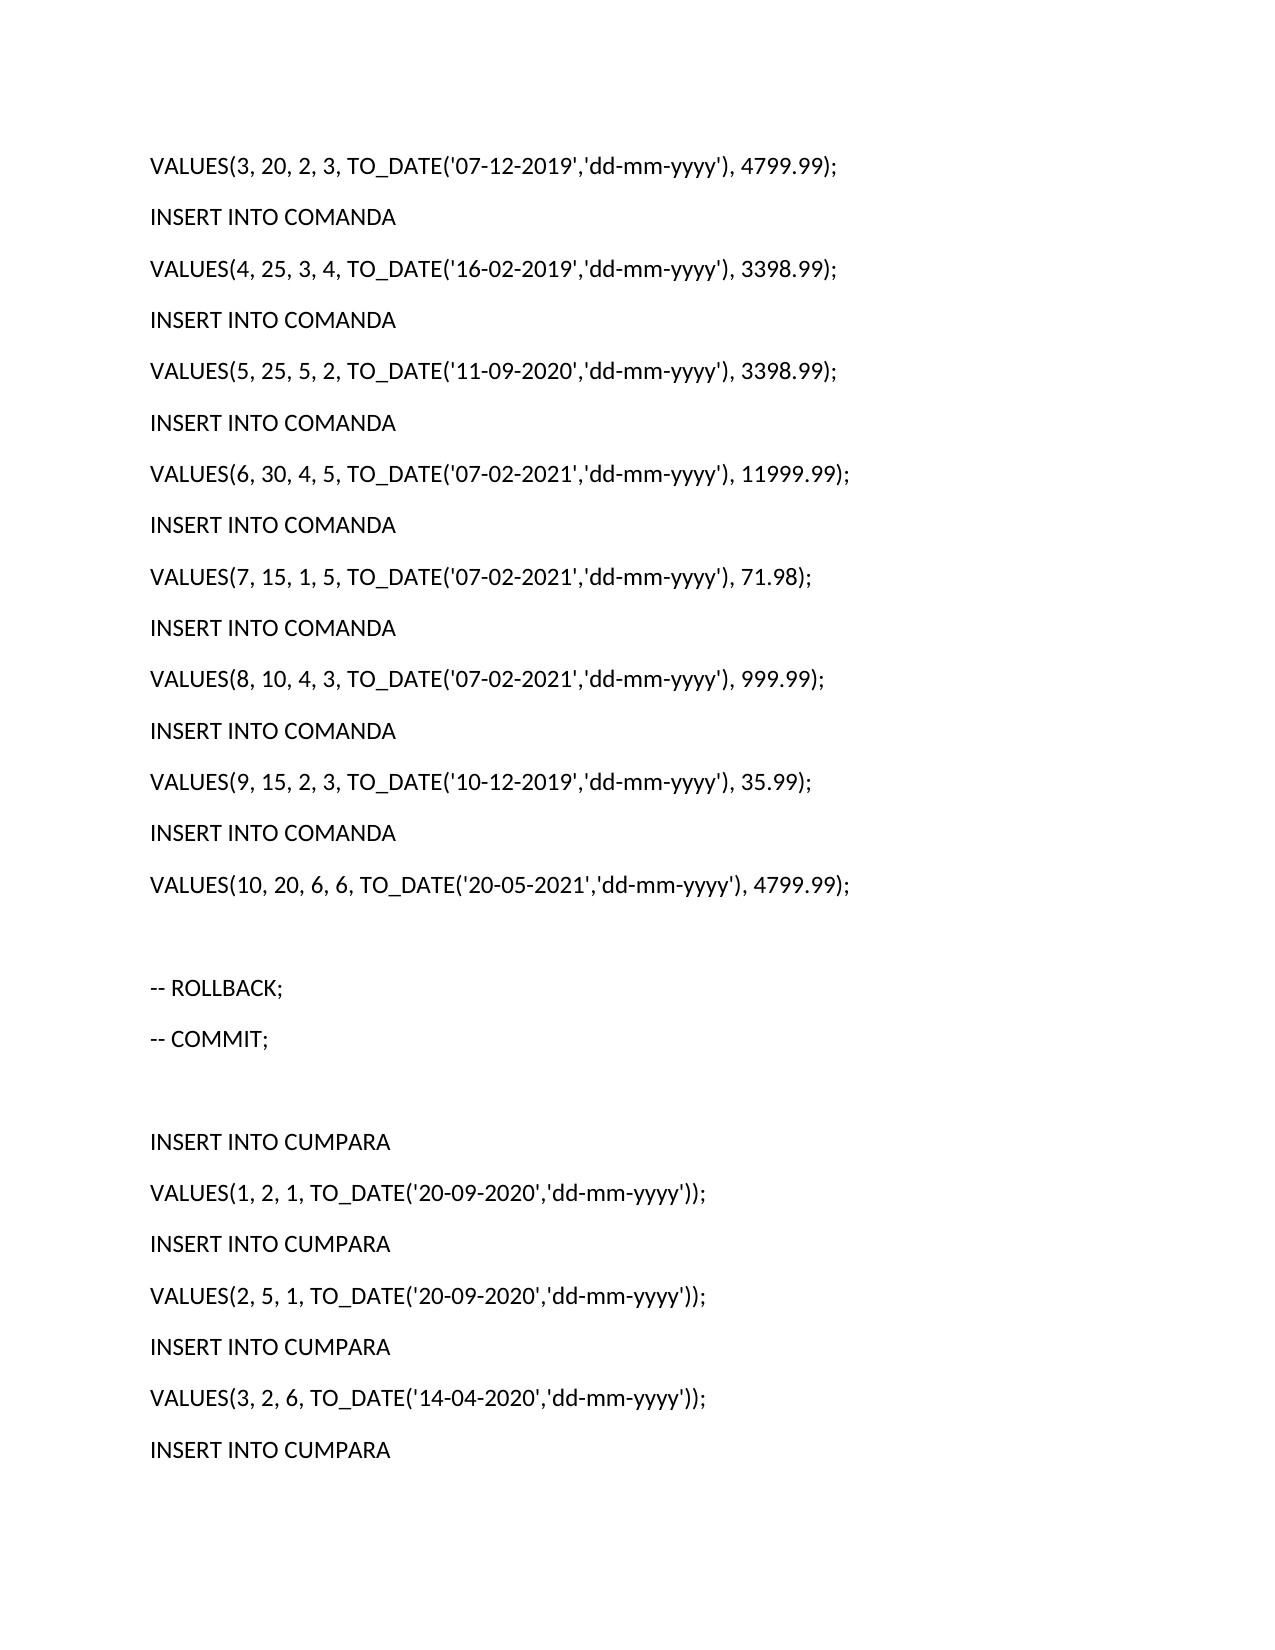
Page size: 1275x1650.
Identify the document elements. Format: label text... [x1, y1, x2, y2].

text VALUES(1, 2, 1, TO_DATE('20-09-2020','dd-mm-yyyy')); [150, 1177, 1125, 1208]
text VALUES(6, 30, 4, 5, TO_DATE('07-02-2021','dd-mm-yyyy'), 11999.99); [150, 458, 1125, 489]
text INSERT INTO COMANDA [150, 818, 1125, 848]
text VALUES(5, 25, 5, 2, TO_DATE('11-09-2020','dd-mm-yyyy'), 3398.99); [150, 355, 1125, 386]
text INSERT INTO CUMPARA [150, 1331, 1125, 1362]
text VALUES(2, 5, 1, TO_DATE('20-09-2020','dd-mm-yyyy')); [150, 1280, 1125, 1310]
text INSERT INTO CUMPARA [150, 1434, 1125, 1464]
text VALUES(4, 25, 3, 4, TO_DATE('16-02-2019','dd-mm-yyyy'), 3398.99); [150, 253, 1125, 283]
text INSERT INTO CUMPARA [150, 1126, 1125, 1156]
text INSERT INTO COMANDA [150, 407, 1125, 437]
text VALUES(3, 2, 6, TO_DATE('14-04-2020','dd-mm-yyyy')); [150, 1382, 1125, 1413]
text -- COMMIT; [150, 1023, 1125, 1053]
text INSERT INTO COMANDA [150, 304, 1125, 334]
text VALUES(8, 10, 4, 3, TO_DATE('07-02-2021','dd-mm-yyyy'), 999.99); [150, 663, 1125, 694]
text INSERT INTO COMANDA [150, 715, 1125, 745]
text VALUES(7, 15, 1, 5, TO_DATE('07-02-2021','dd-mm-yyyy'), 71.98); [150, 561, 1125, 591]
text INSERT INTO COMANDA [150, 612, 1125, 643]
text VALUES(9, 15, 2, 3, TO_DATE('10-12-2019','dd-mm-yyyy'), 35.99); [150, 766, 1125, 797]
text VALUES(10, 20, 6, 6, TO_DATE('20-05-2021','dd-mm-yyyy'), 4799.99); [150, 869, 1125, 899]
text VALUES(3, 20, 2, 3, TO_DATE('07-12-2019','dd-mm-yyyy'), 4799.99); [150, 150, 1125, 181]
text INSERT INTO COMANDA [150, 201, 1125, 232]
text -- ROLLBACK; [150, 972, 1125, 1002]
text INSERT INTO COMANDA [150, 509, 1125, 540]
text INSERT INTO CUMPARA [150, 1228, 1125, 1259]
